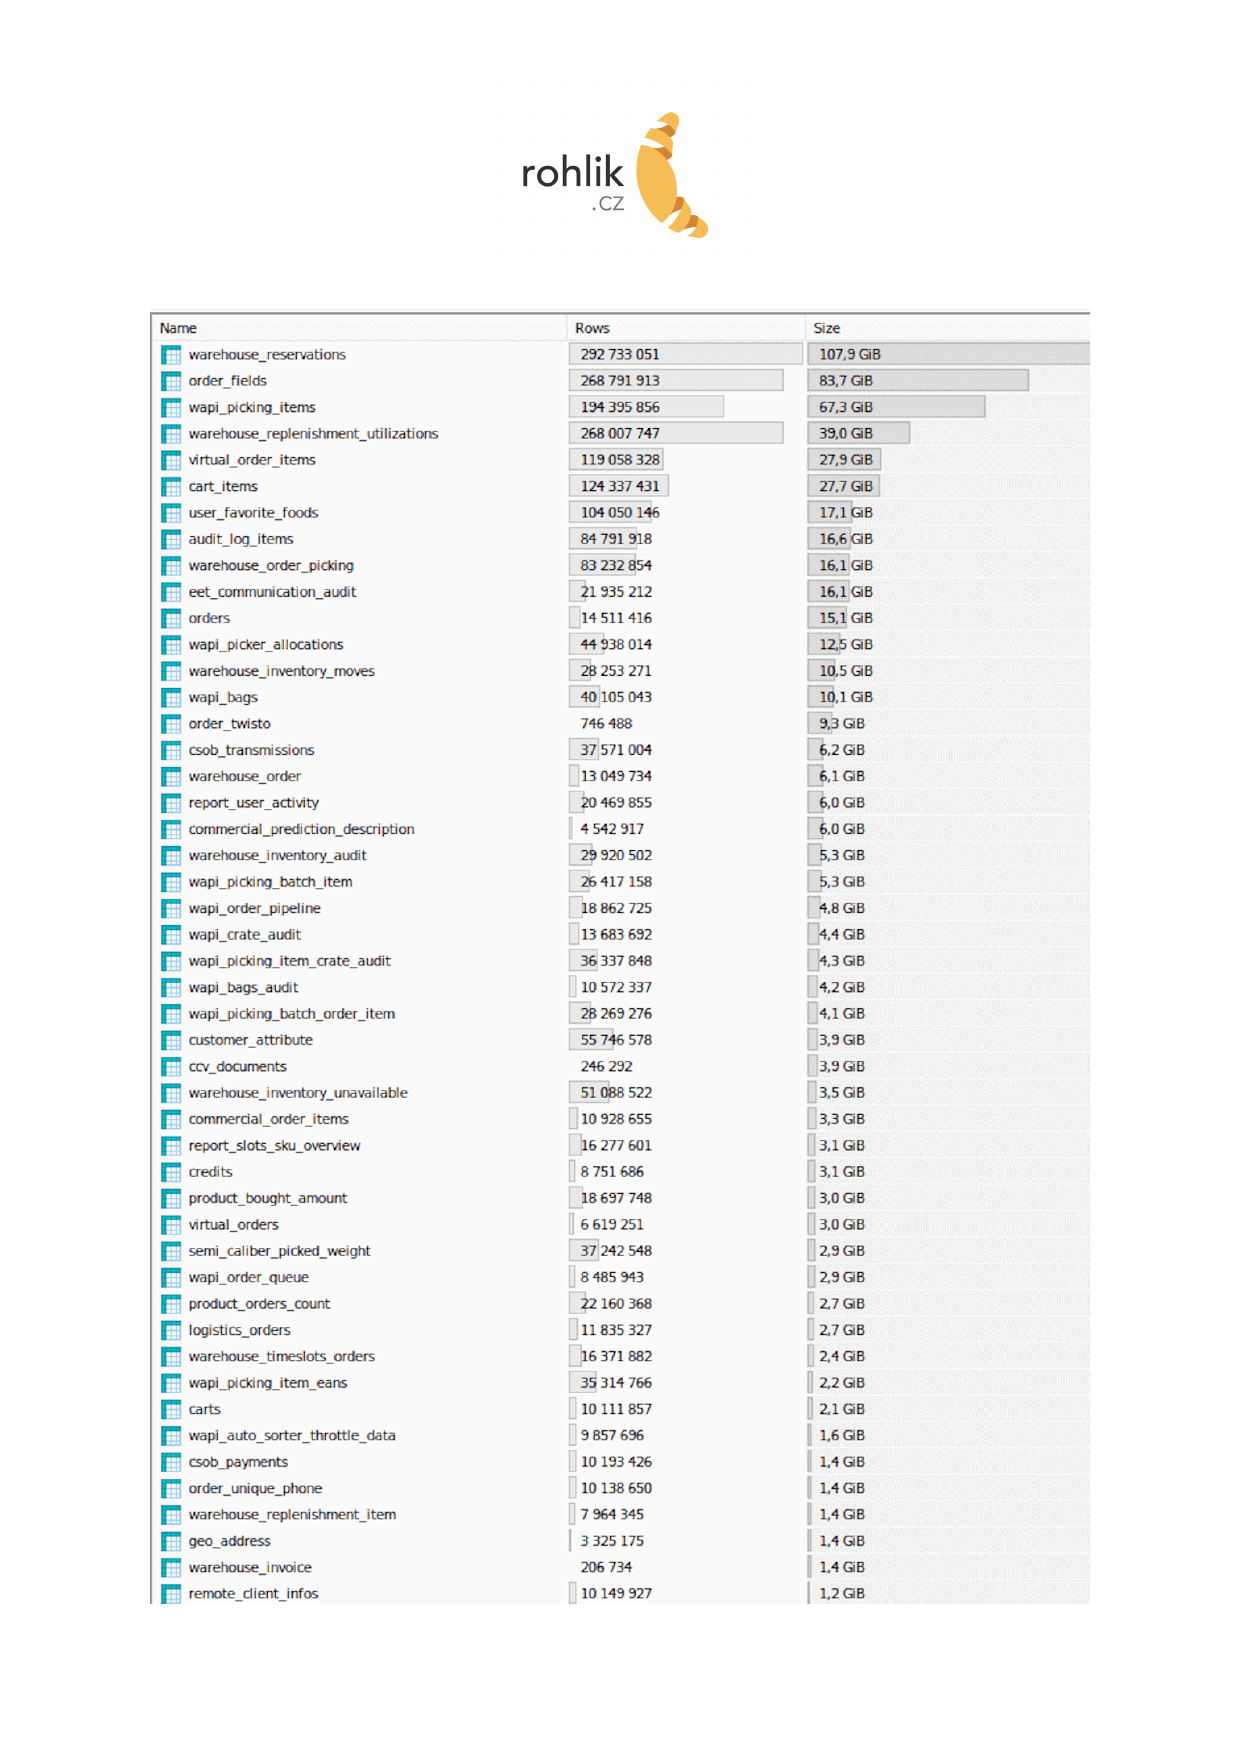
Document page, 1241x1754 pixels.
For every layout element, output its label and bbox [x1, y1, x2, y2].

picture [486, 75, 755, 276]
picture [150, 309, 1091, 1604]
